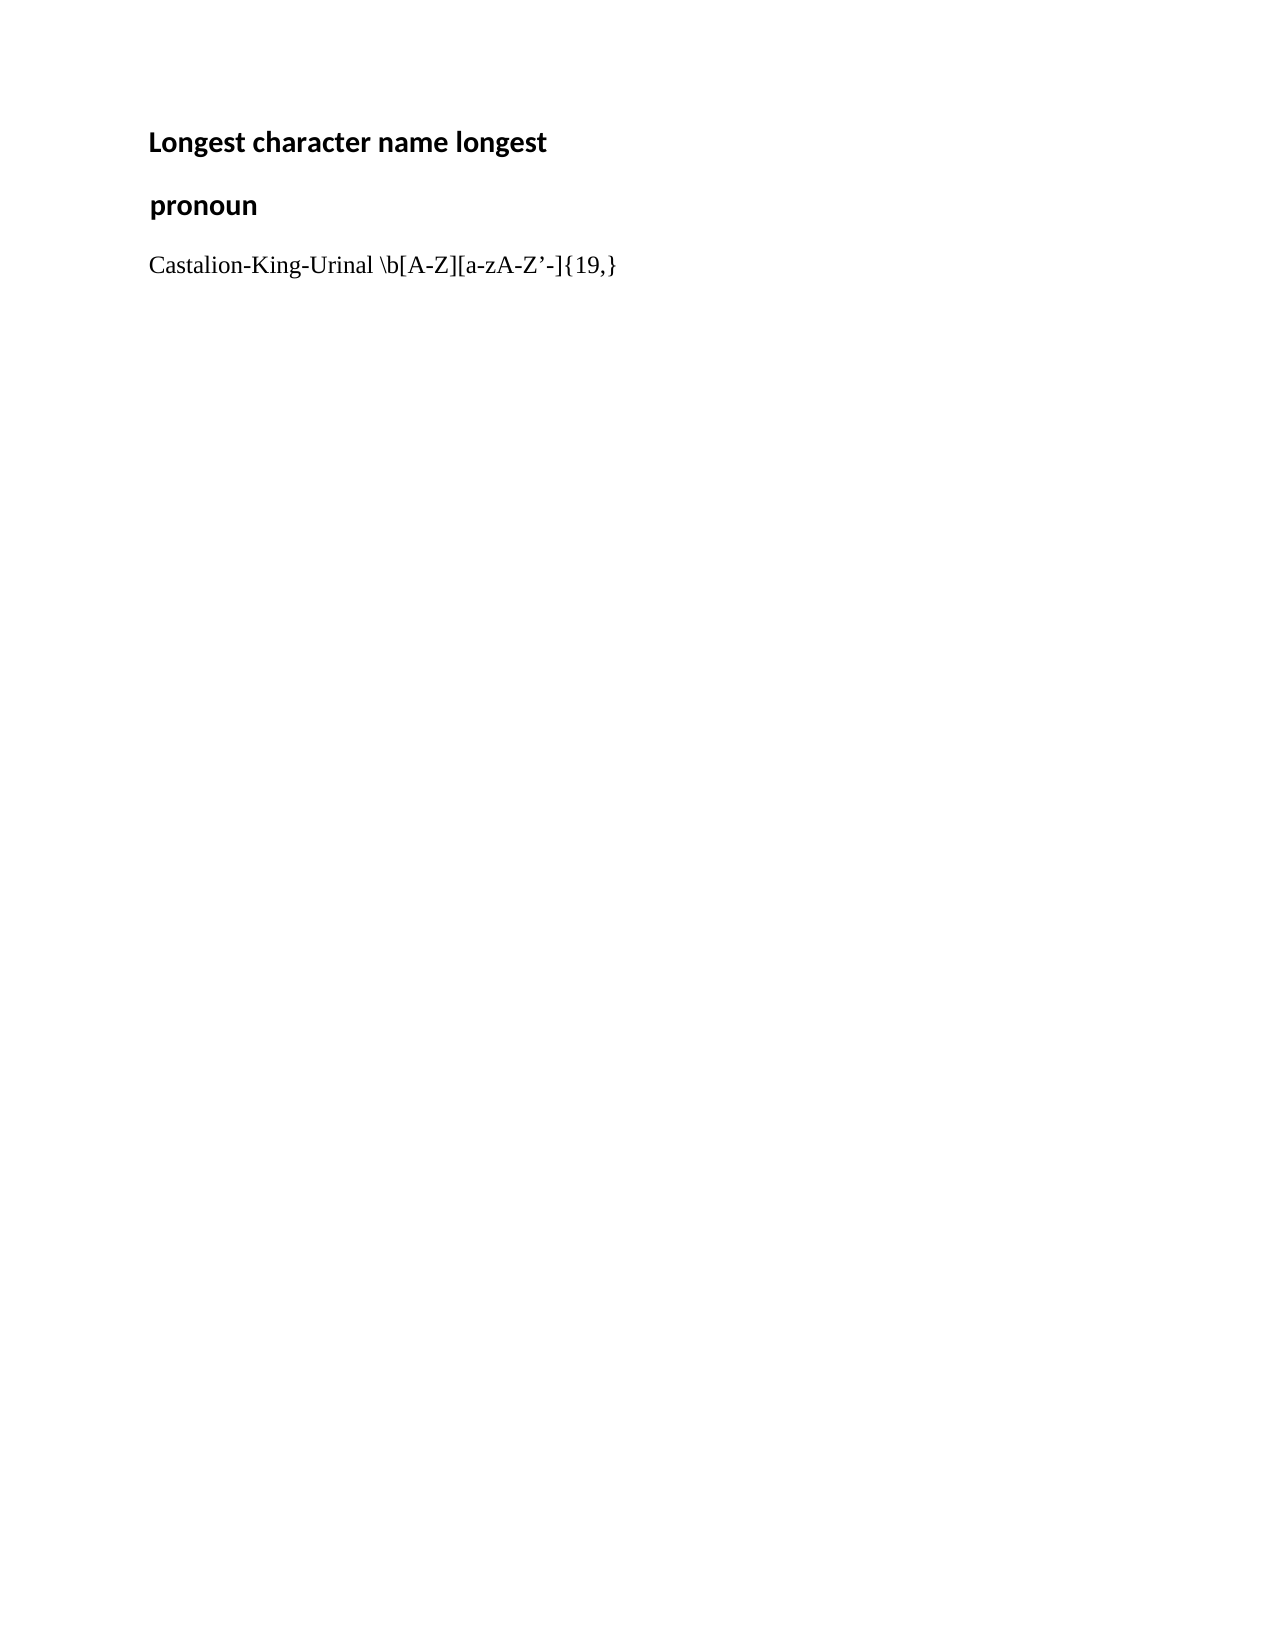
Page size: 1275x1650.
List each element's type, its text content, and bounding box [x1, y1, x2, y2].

text Castalion-King-Urinal \b[A-Z][a-zA-Z’-]{19,} [148, 250, 1125, 279]
text Longest character name longest pronoun [148, 123, 621, 223]
